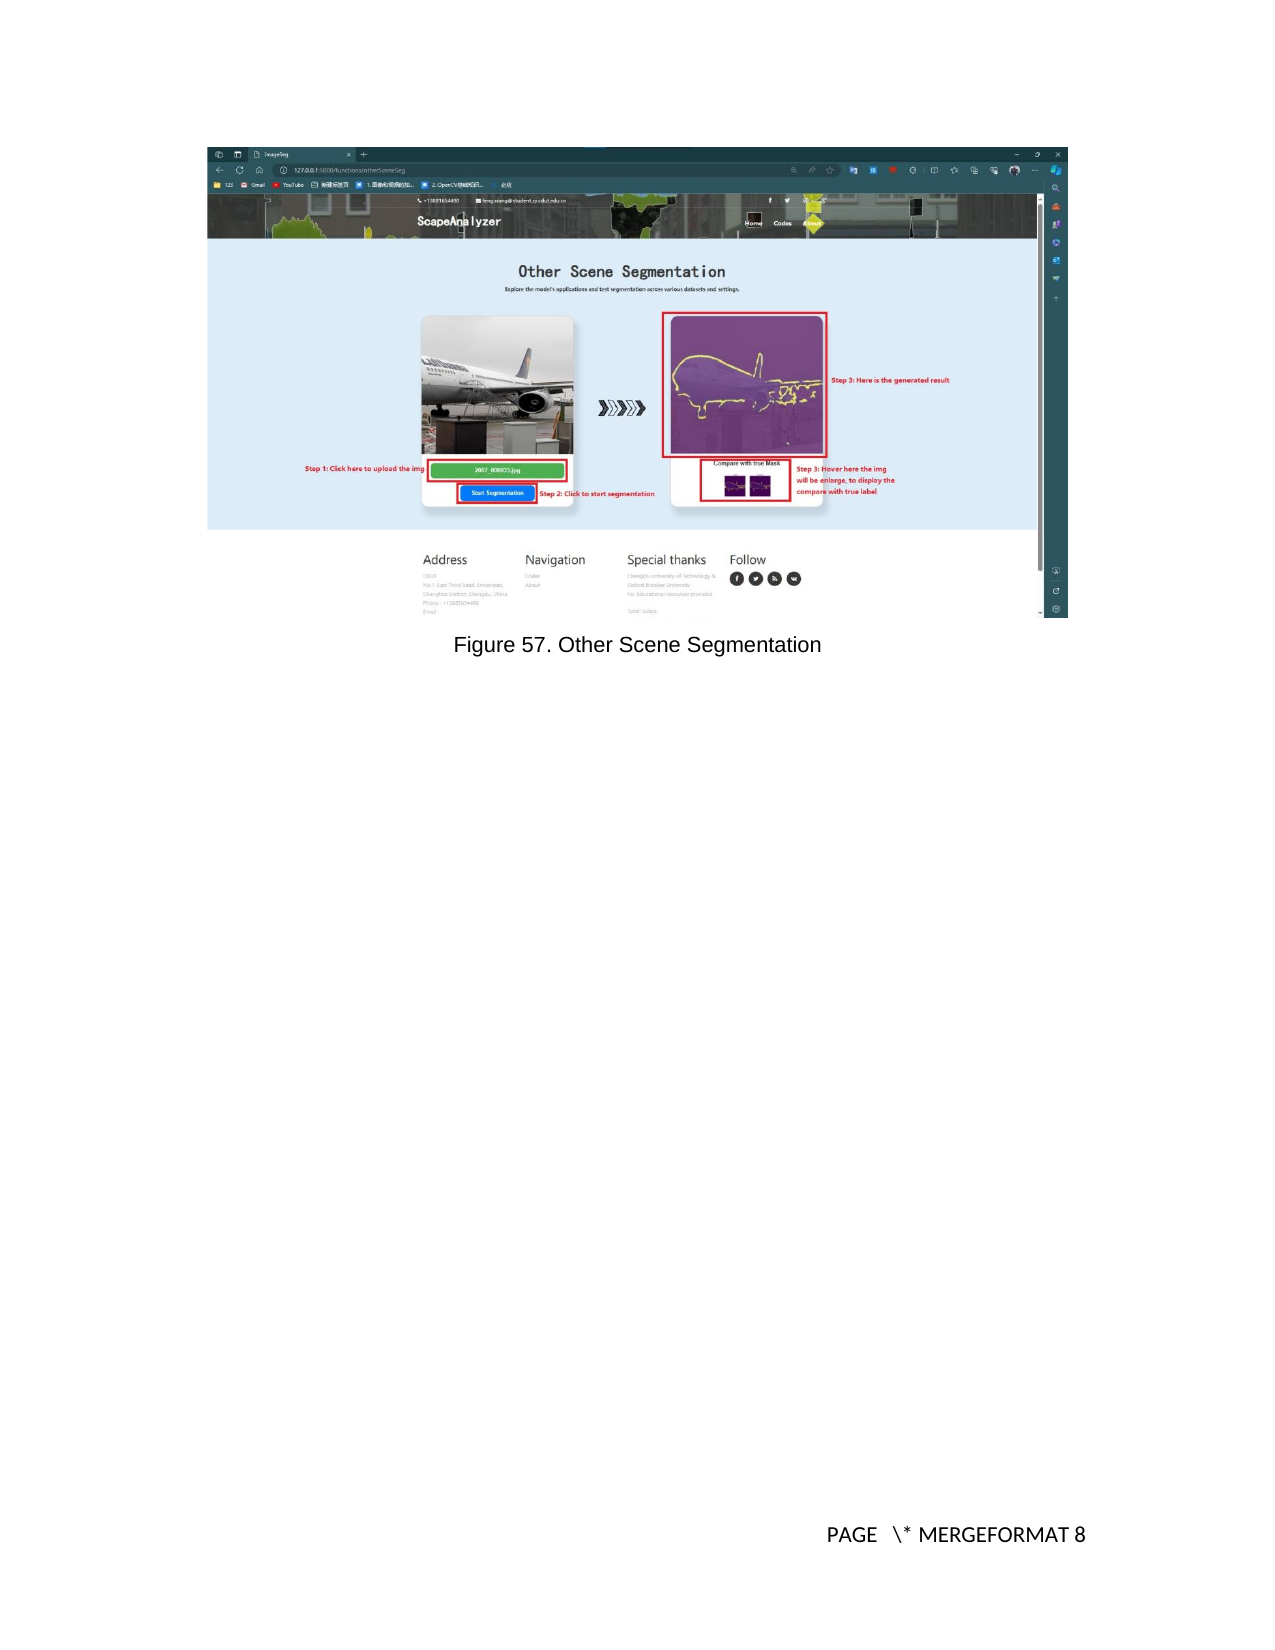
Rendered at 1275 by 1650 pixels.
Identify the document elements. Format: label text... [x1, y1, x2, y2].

picture [207, 147, 1068, 618]
text Figure 57. Other Scene Segmentation [189, 632, 1086, 657]
